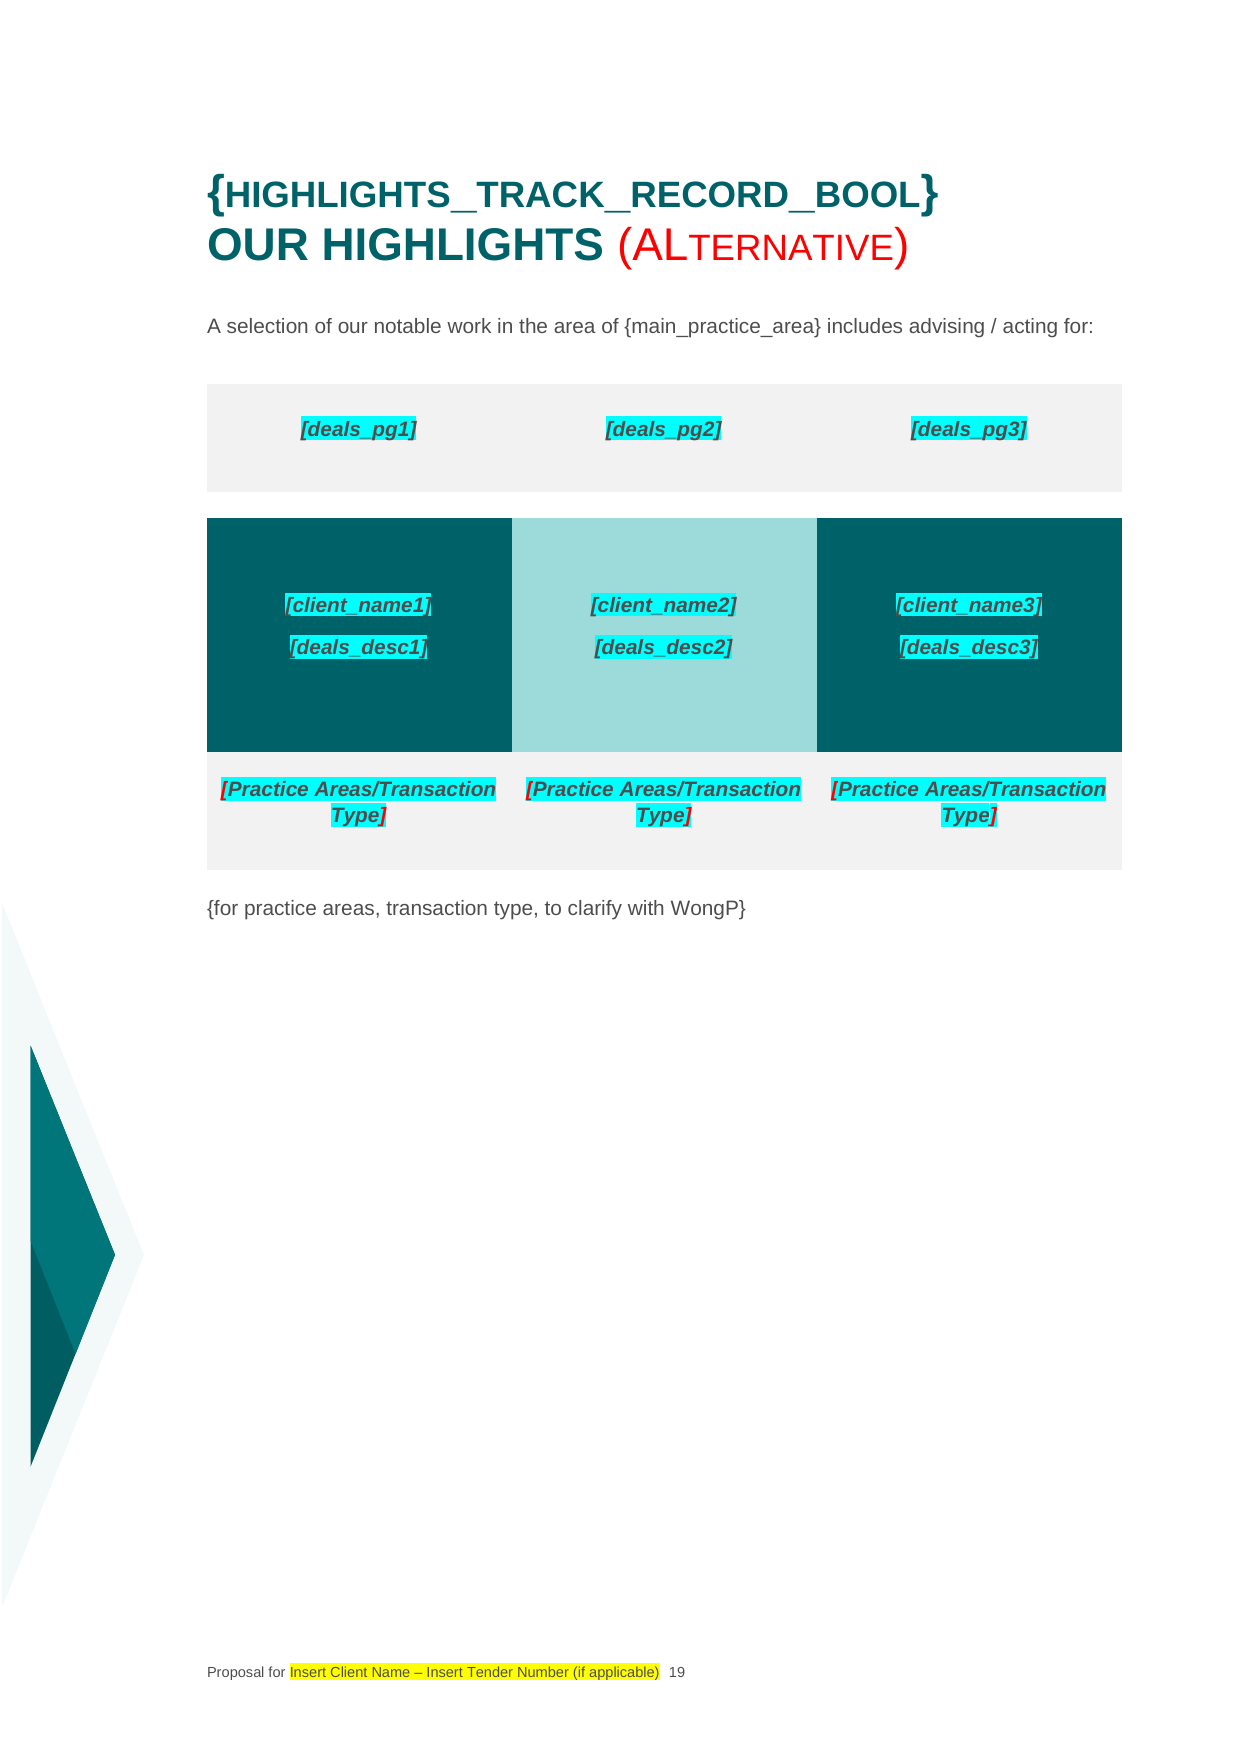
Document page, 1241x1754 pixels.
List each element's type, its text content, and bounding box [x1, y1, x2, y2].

table_header [client_name2] [deals_desc2] [512, 518, 817, 752]
table_header [client_name1] [deals_desc1] [207, 518, 512, 752]
table_header [deals_pg1] [207, 384, 512, 492]
table_header [deals_pg2] [512, 384, 817, 492]
subtitle {highlights_track_record_bool} [207, 164, 1122, 217]
subtitle OUR HIGHLIGHTS (ALternative) [207, 217, 1122, 270]
text A selection of our notable work in the area of {main_practice_area} includes advising / acting for: [207, 314, 1122, 338]
table_cell [Practice Areas/Transaction Type] [817, 752, 1122, 870]
table_cell [Practice Areas/Transaction Type] [512, 752, 817, 870]
table_header [deals_pg3] [817, 384, 1122, 492]
table_header [client_name3] [deals_desc3] [817, 518, 1122, 752]
table_cell [Practice Areas/Transaction Type] [207, 752, 512, 870]
text {for practice areas, transaction type, to clarify with WongP} [207, 896, 1122, 920]
